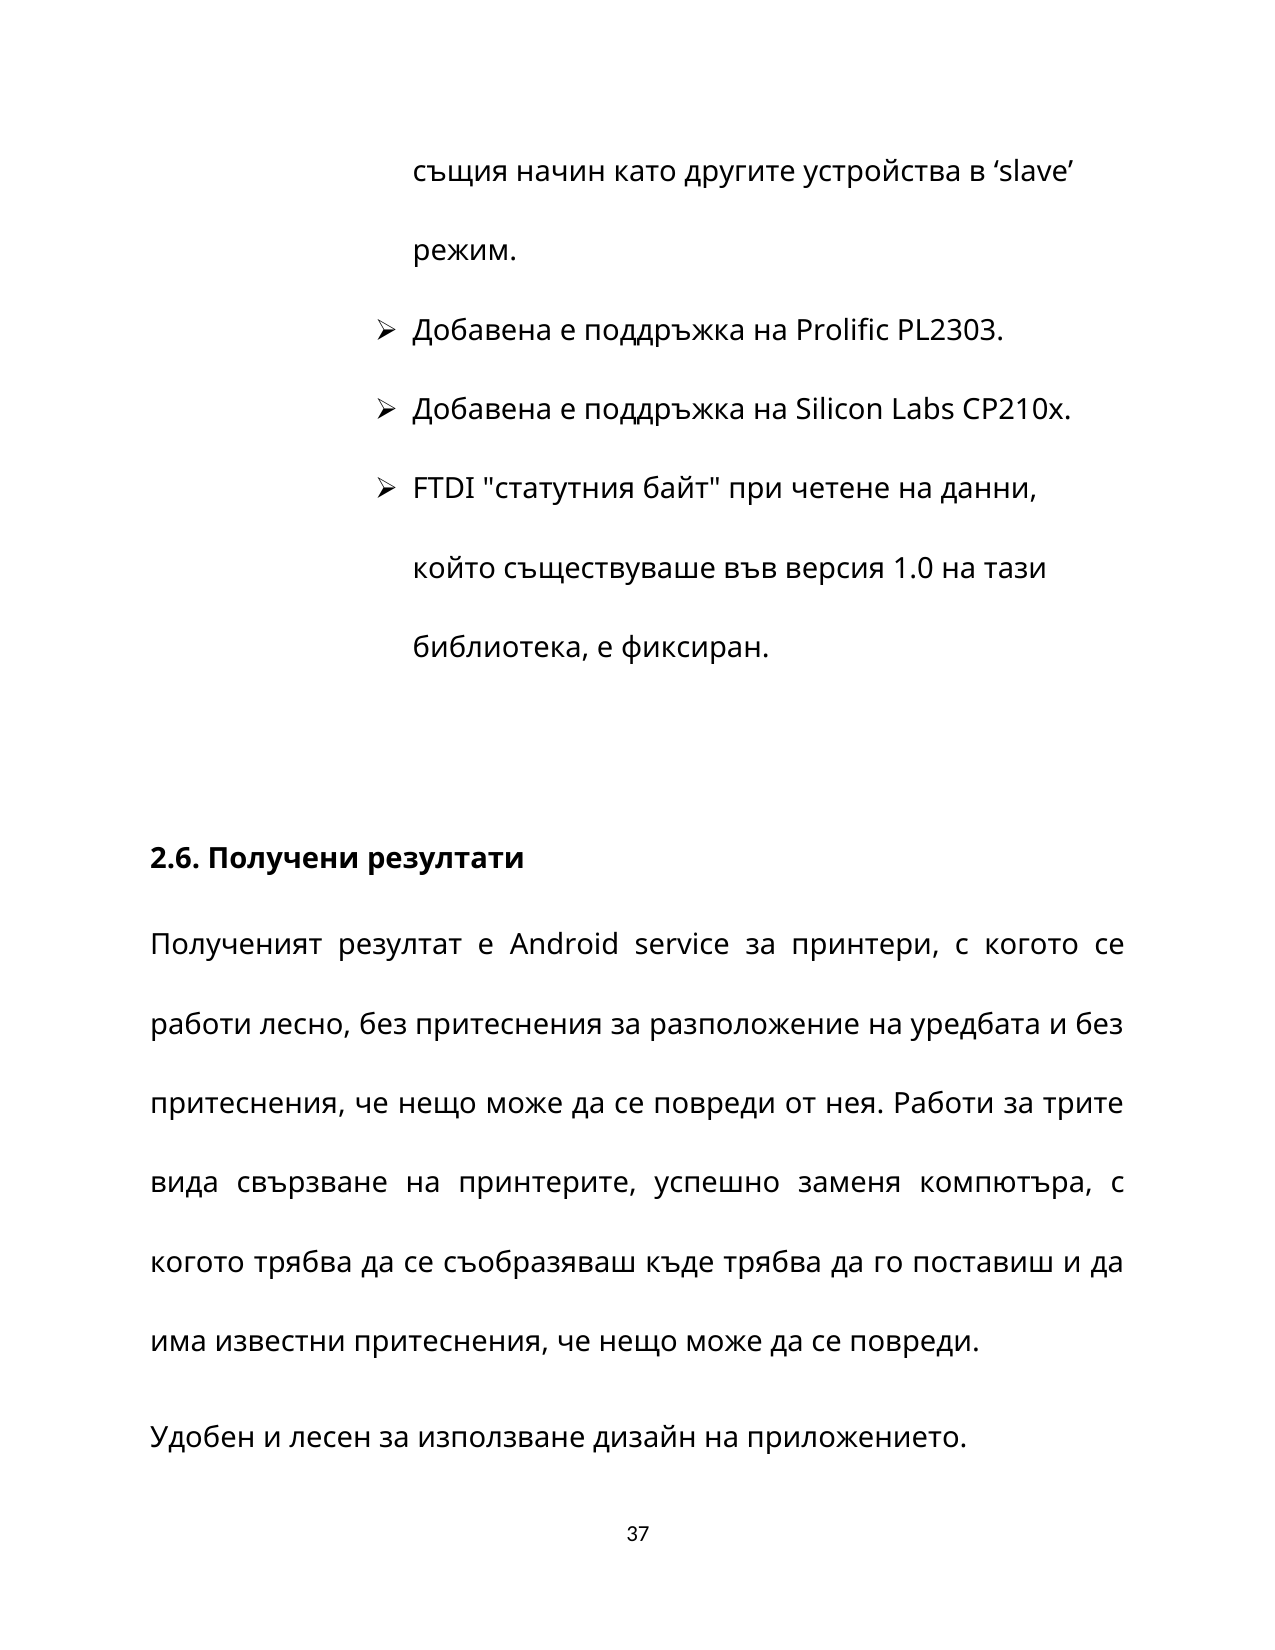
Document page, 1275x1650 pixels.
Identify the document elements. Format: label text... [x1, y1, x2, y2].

list FTDI "статутния байт" при четене на данни, който съществуваше във версия 1.0 на тази библиотека, е фиксиран. [375, 467, 1125, 666]
text Полученият резултат е Android service за принтери, с когото се работи лесно, без притеснения за разположение на уредбата и без притеснения, че нещо може да се повреди от нея. Работи за трите вида свързване на принтерите, успешно заменя компютъра, с когото трябва да се съобразяваш къде трябва да го поставиш и да има известни притеснения, че нещо може да се повреди. [150, 924, 1125, 1360]
text Удобен и лесен за използване дизайн на приложението. [150, 1417, 1125, 1456]
list Добавена е поддръжка на Prolific PL2303. [375, 309, 1125, 348]
subtitle 2.6. Получени резултати [150, 837, 1125, 877]
list Добавена е поддръжка на Silicon Labs CP210x. [375, 388, 1125, 428]
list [375, 150, 1125, 269]
